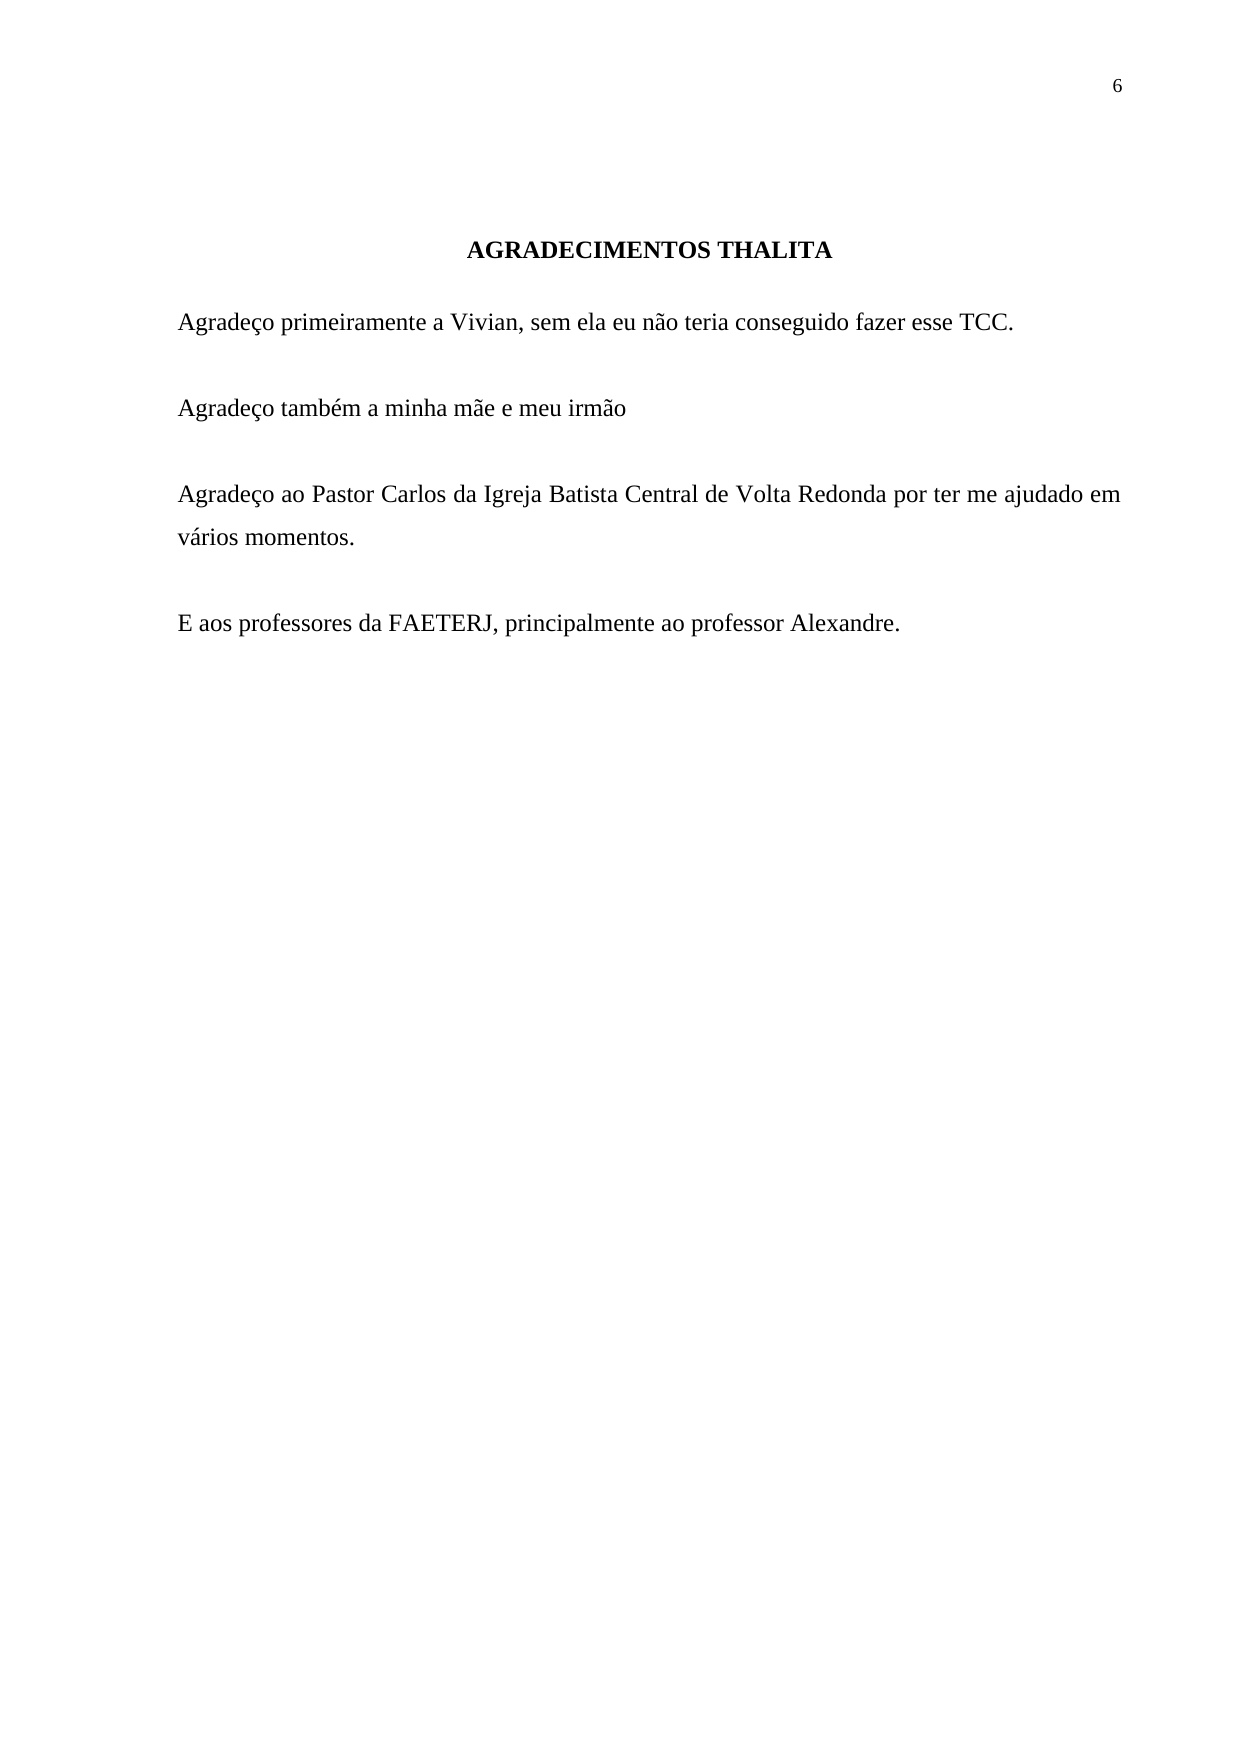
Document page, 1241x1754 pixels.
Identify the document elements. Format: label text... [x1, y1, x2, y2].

text Agradeço ao Pastor Carlos da Igreja Batista Central de Volta Redonda por ter me ajudado em vários momentos. [177, 479, 1122, 551]
text E aos professores da FAETERJ, principalmente ao professor Alexandre. [177, 608, 1122, 637]
text AGRADECIMENTOS THALITA [177, 235, 1122, 263]
text Agradeço primeiramente a Vivian, sem ela eu não teria conseguido fazer esse TCC. [177, 307, 1122, 335]
text Agradeço também a minha mãe e meu irmão [177, 393, 1122, 422]
